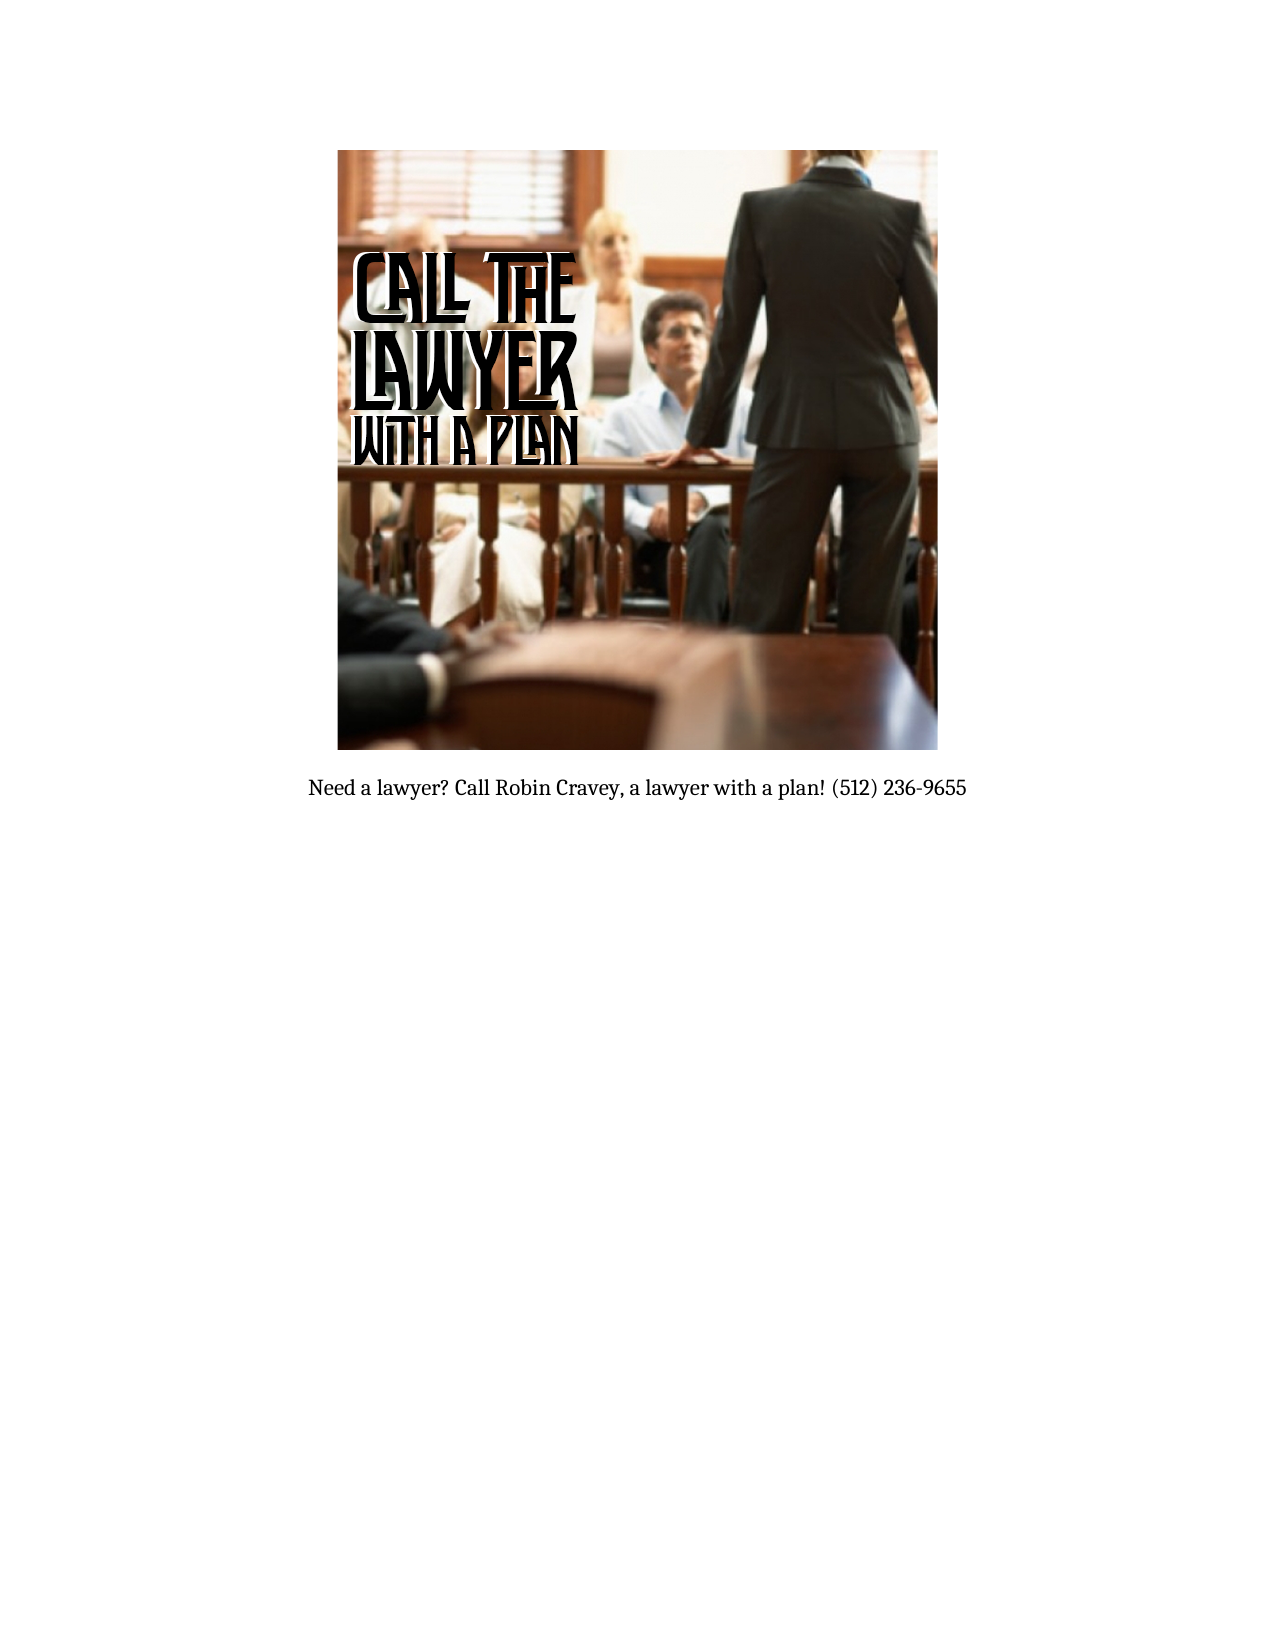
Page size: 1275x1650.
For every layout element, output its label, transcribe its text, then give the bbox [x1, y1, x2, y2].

text Need a lawyer? Call Robin Cravey, a lawyer with a plan! (512) 236-9655 [187, 775, 1087, 831]
picture [337, 150, 938, 750]
